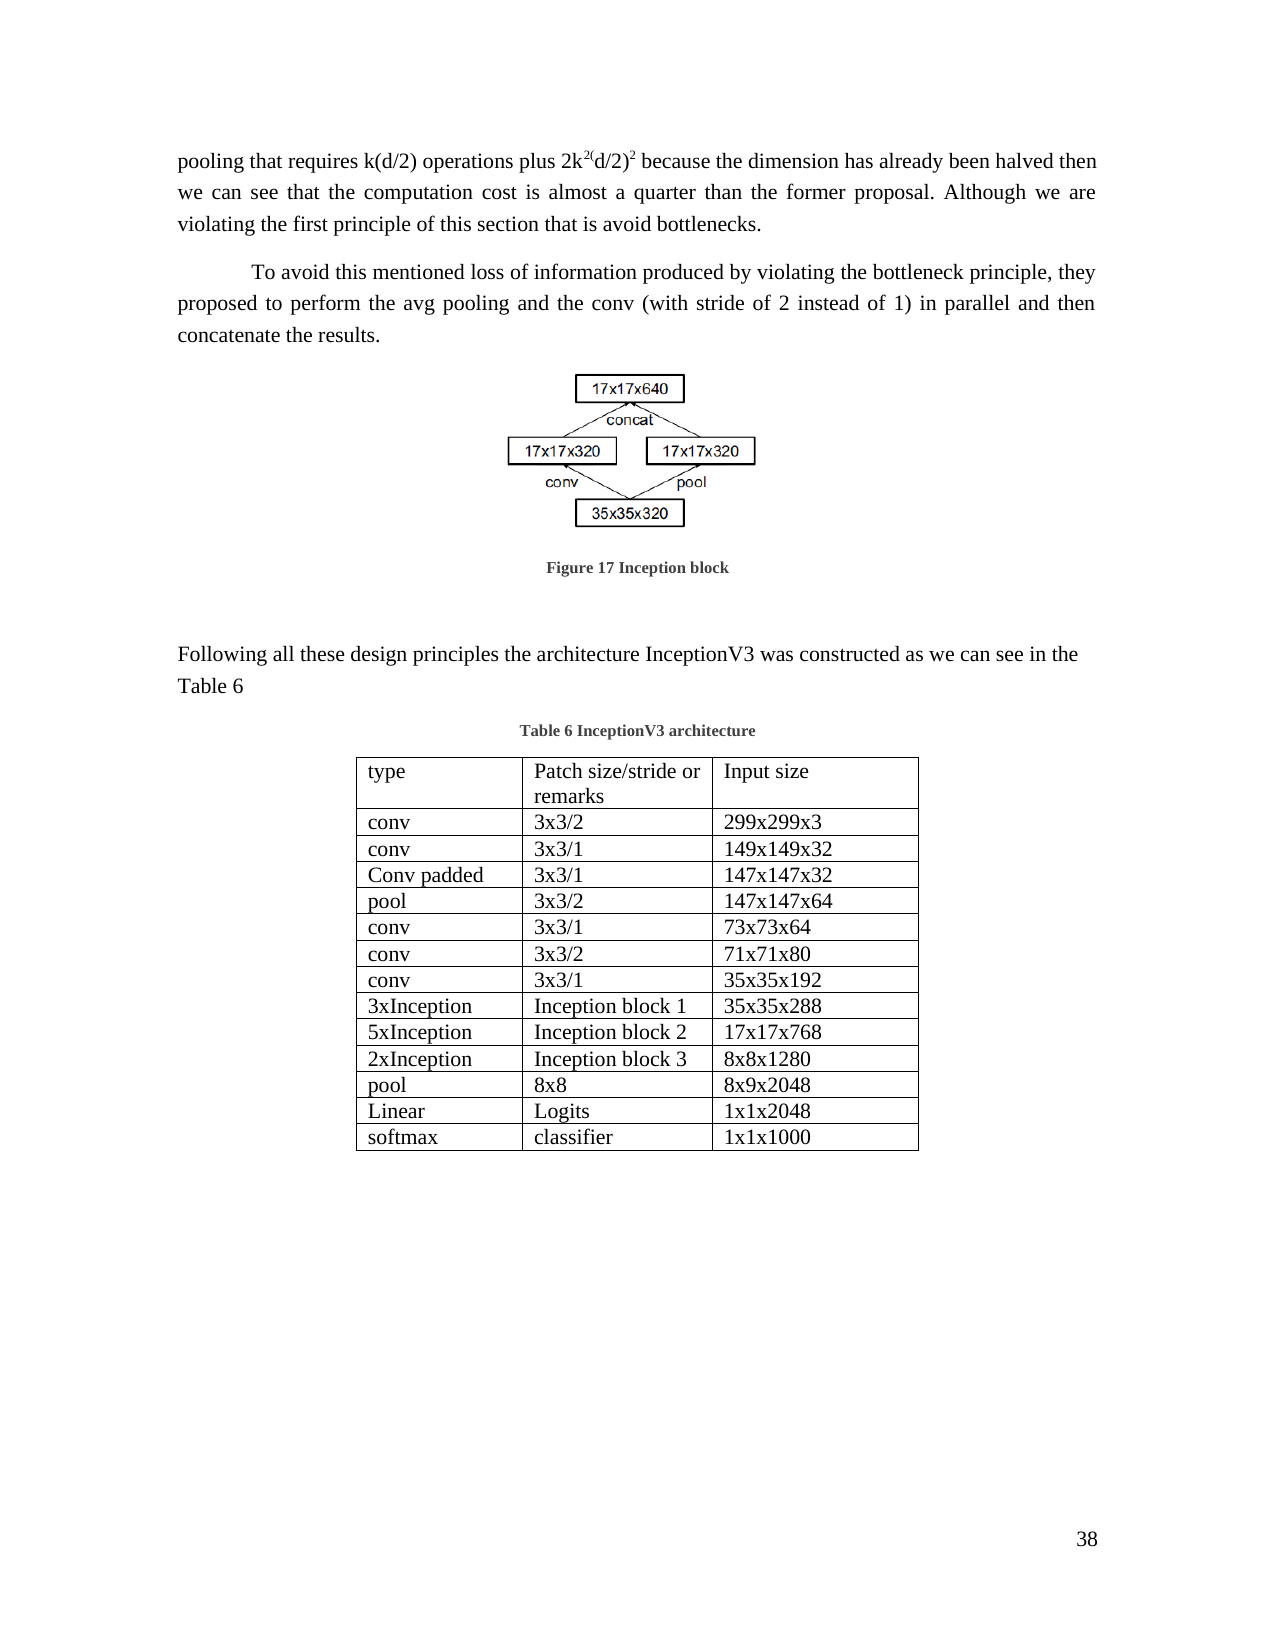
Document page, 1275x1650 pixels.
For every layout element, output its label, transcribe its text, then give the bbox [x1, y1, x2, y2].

table_cell 147x147x32 [713, 862, 918, 887]
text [177, 148, 1098, 236]
table_cell Inception block 1 [523, 993, 712, 1018]
table_cell Inception block 2 [523, 1019, 712, 1044]
table_cell 3x3/2 [523, 888, 712, 913]
table_cell 35x35x288 [713, 993, 918, 1018]
table_cell 2xInception [357, 1046, 522, 1071]
text Table 6 InceptionV3 architecture [177, 721, 1098, 740]
table_cell 35x35x192 [713, 967, 918, 992]
text Following all these design principles the architecture InceptionV3 was constructed as we can see in the Table 6 [177, 641, 1098, 698]
table_cell classifier [523, 1124, 712, 1149]
table_cell 1x1x2048 [713, 1098, 918, 1123]
table_cell 5xInception [357, 1019, 522, 1044]
table_cell 1x1x1000 [713, 1124, 918, 1149]
table_cell conv [357, 809, 522, 834]
table_cell Conv padded [357, 862, 522, 887]
table_cell 3x3/1 [523, 967, 712, 992]
table_cell 3x3/1 [523, 914, 712, 939]
table_cell Linear [357, 1098, 522, 1123]
table_header type [357, 758, 522, 808]
table_cell 71x71x80 [713, 941, 918, 966]
picture [503, 369, 772, 535]
table_cell conv [357, 941, 522, 966]
table_cell 3x3/1 [523, 836, 712, 861]
table_cell 3x3/2 [523, 809, 712, 834]
text To avoid this mentioned loss of information produced by violating the bottleneck principle, they proposed to perform the avg pooling and the conv (with stride of 2 instead of 1) in parallel and then concatenate the results. [177, 259, 1098, 347]
table_cell pool [357, 1072, 522, 1097]
table_cell 73x73x64 [713, 914, 918, 939]
table_cell 147x147x64 [713, 888, 918, 913]
table_cell 8x9x2048 [713, 1072, 918, 1097]
table_cell 299x299x3 [713, 809, 918, 834]
table_cell 3x3/2 [523, 941, 712, 966]
table_cell 17x17x768 [713, 1019, 918, 1044]
table_cell 149x149x32 [713, 836, 918, 861]
table_cell 8x8 [523, 1072, 712, 1097]
table_cell conv [357, 914, 522, 939]
table_cell 3x3/1 [523, 862, 712, 887]
table_header Input size [713, 758, 918, 808]
table_cell Logits [523, 1098, 712, 1123]
text Figure 17 Inception block [177, 557, 1098, 577]
table_cell conv [357, 836, 522, 861]
table_cell 3xInception [357, 993, 522, 1018]
table_cell conv [357, 967, 522, 992]
table_cell Inception block 3 [523, 1046, 712, 1071]
table_cell softmax [357, 1124, 522, 1149]
table_cell 8x8x1280 [713, 1046, 918, 1071]
table_cell pool [357, 888, 522, 913]
table_header Patch size/stride or remarks [523, 758, 712, 808]
